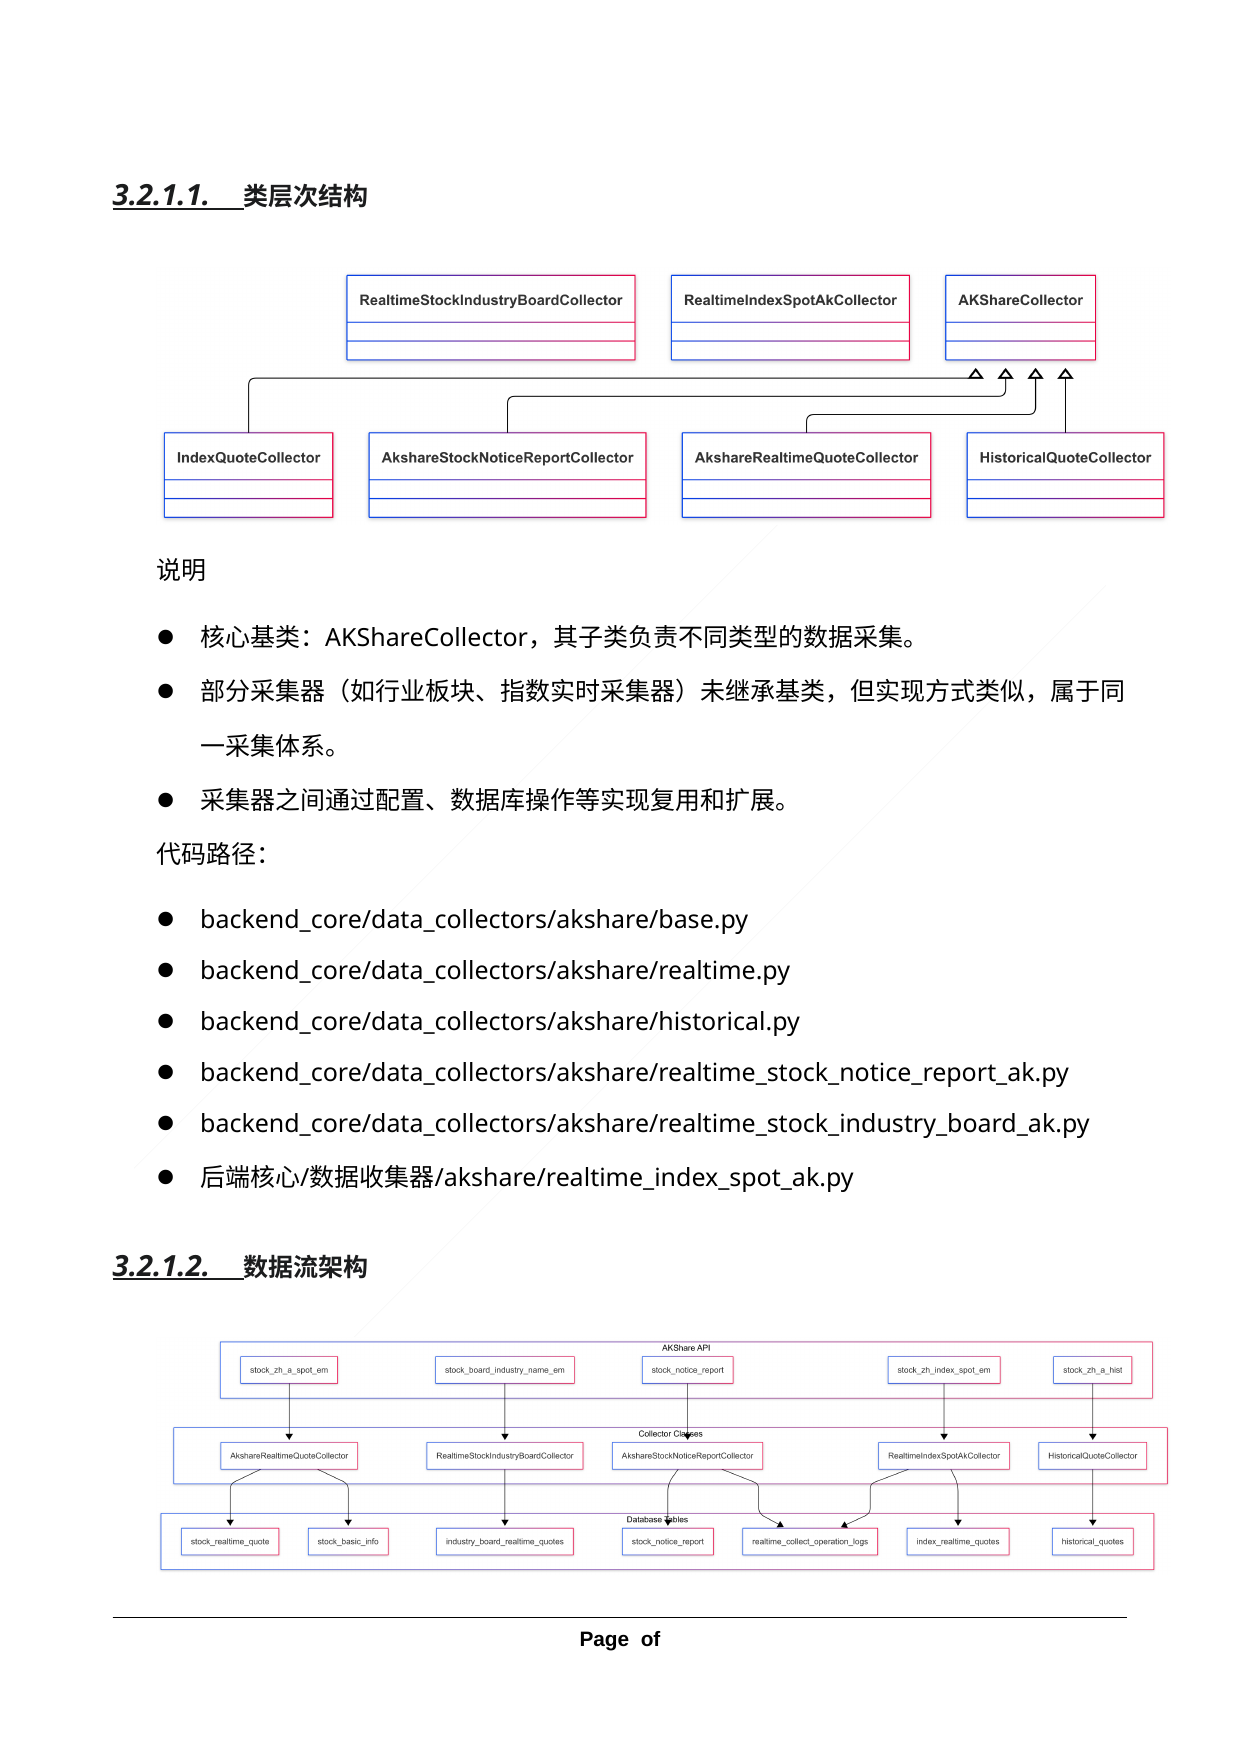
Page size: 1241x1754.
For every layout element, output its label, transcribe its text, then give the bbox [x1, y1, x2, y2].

text 代码路径： [112, 835, 1128, 871]
list 部分采集器（如行业板块、指数实时采集器）未继承基类，但实现方式类似，属于同一采集体系。 [156, 672, 1128, 762]
list backend_core/data_collectors/akshare/realtime.py [156, 953, 1128, 987]
list backend_core/data_collectors/akshare/historical.py [156, 1004, 1128, 1038]
text 说明 [112, 551, 1128, 587]
subtitle 类层次结构 [112, 162, 1128, 227]
list 核心基类：AKShareCollector，其子类负责不同类型的数据采集。 [156, 617, 1128, 654]
list 后端核心/数据收集器/akshare/realtime_index_spot_ak.py [156, 1157, 1128, 1193]
list backend_core/data_collectors/akshare/realtime_stock_industry_board_ak.py [156, 1106, 1128, 1140]
list backend_core/data_collectors/akshare/base.py [156, 902, 1128, 936]
list backend_core/data_collectors/akshare/realtime_stock_notice_report_ak.py [156, 1055, 1128, 1089]
list 采集器之间通过配置、数据库操作等实现复用和扩展。 [156, 781, 1128, 817]
picture [156, 267, 1172, 525]
picture [156, 1337, 1172, 1575]
subtitle 数据流架构 [112, 1232, 1128, 1297]
